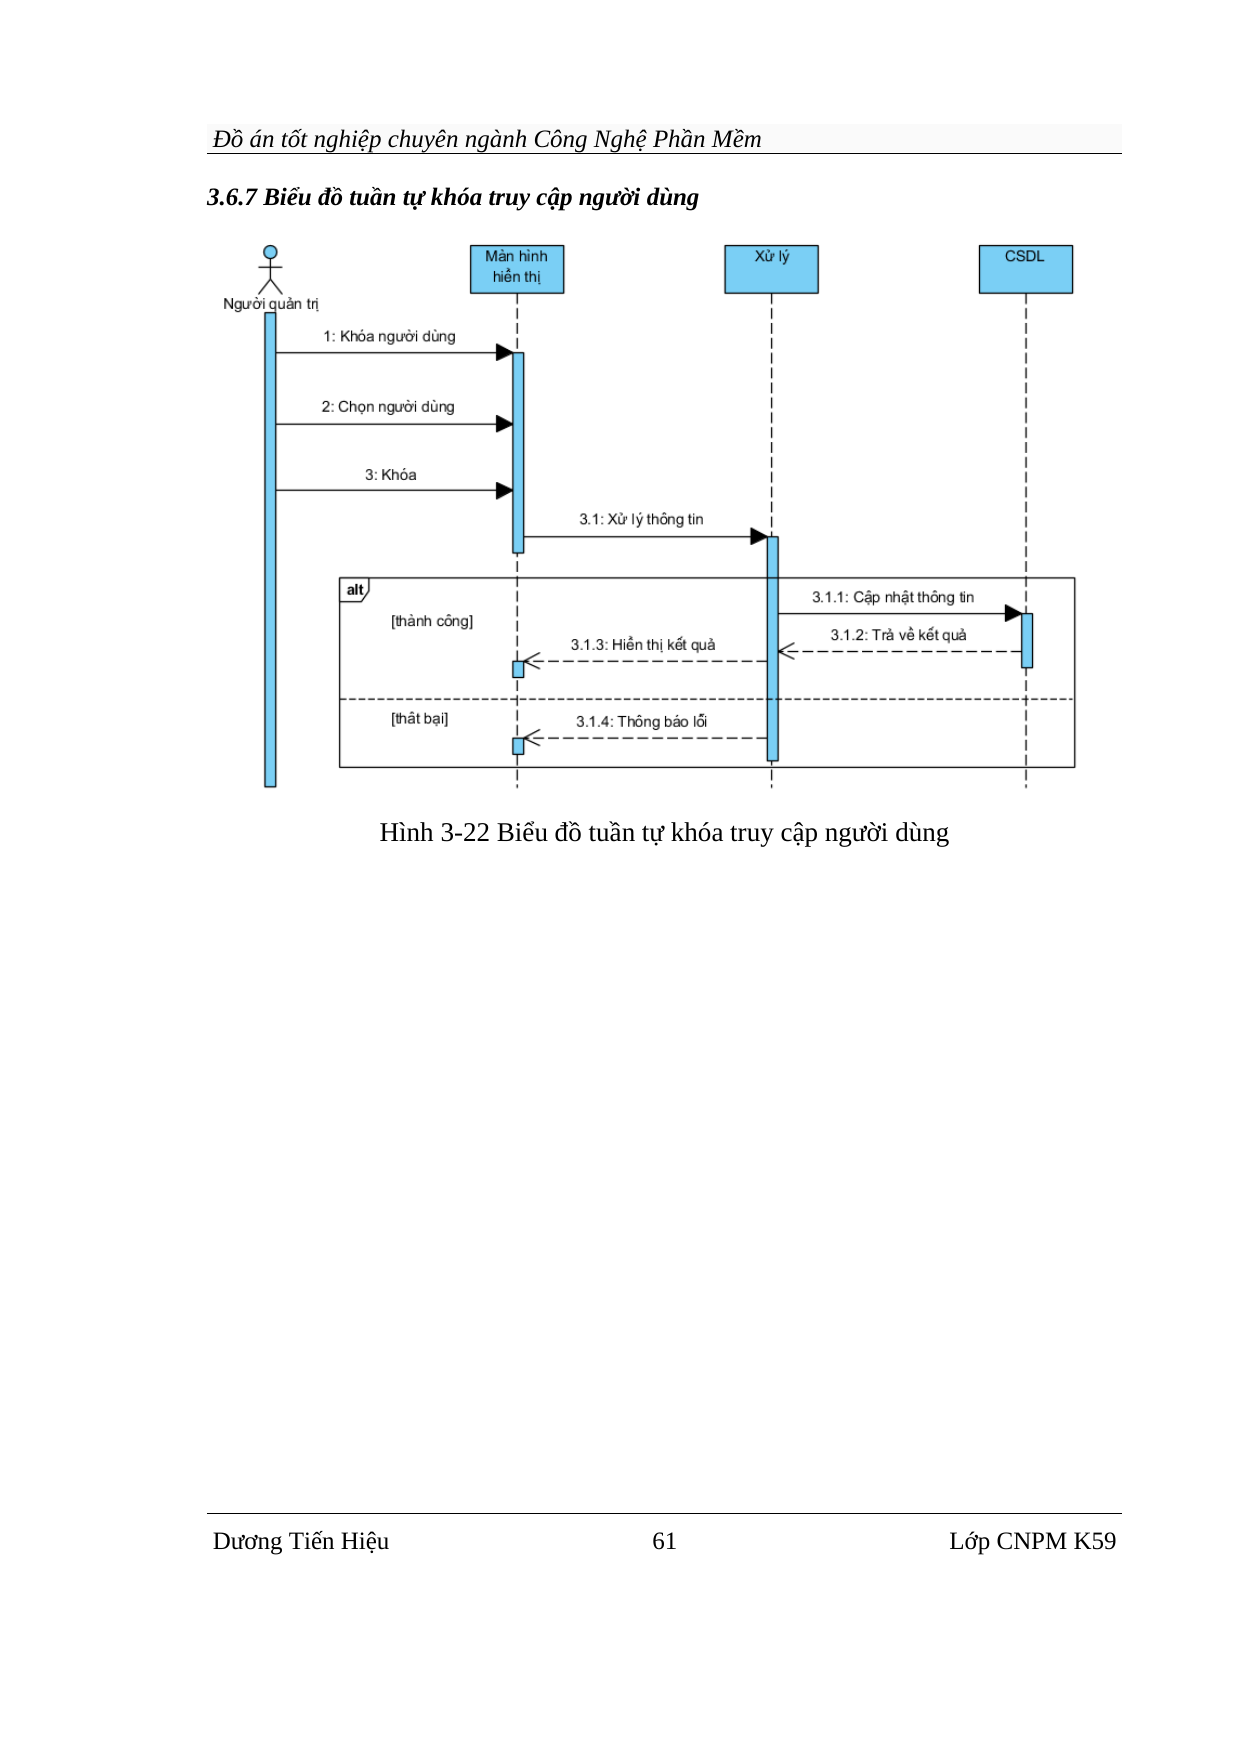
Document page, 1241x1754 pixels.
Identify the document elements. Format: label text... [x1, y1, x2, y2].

picture [206, 232, 1123, 808]
subtitle Biểu đồ tuần tự khóa truy cập người dùng [207, 182, 1122, 211]
